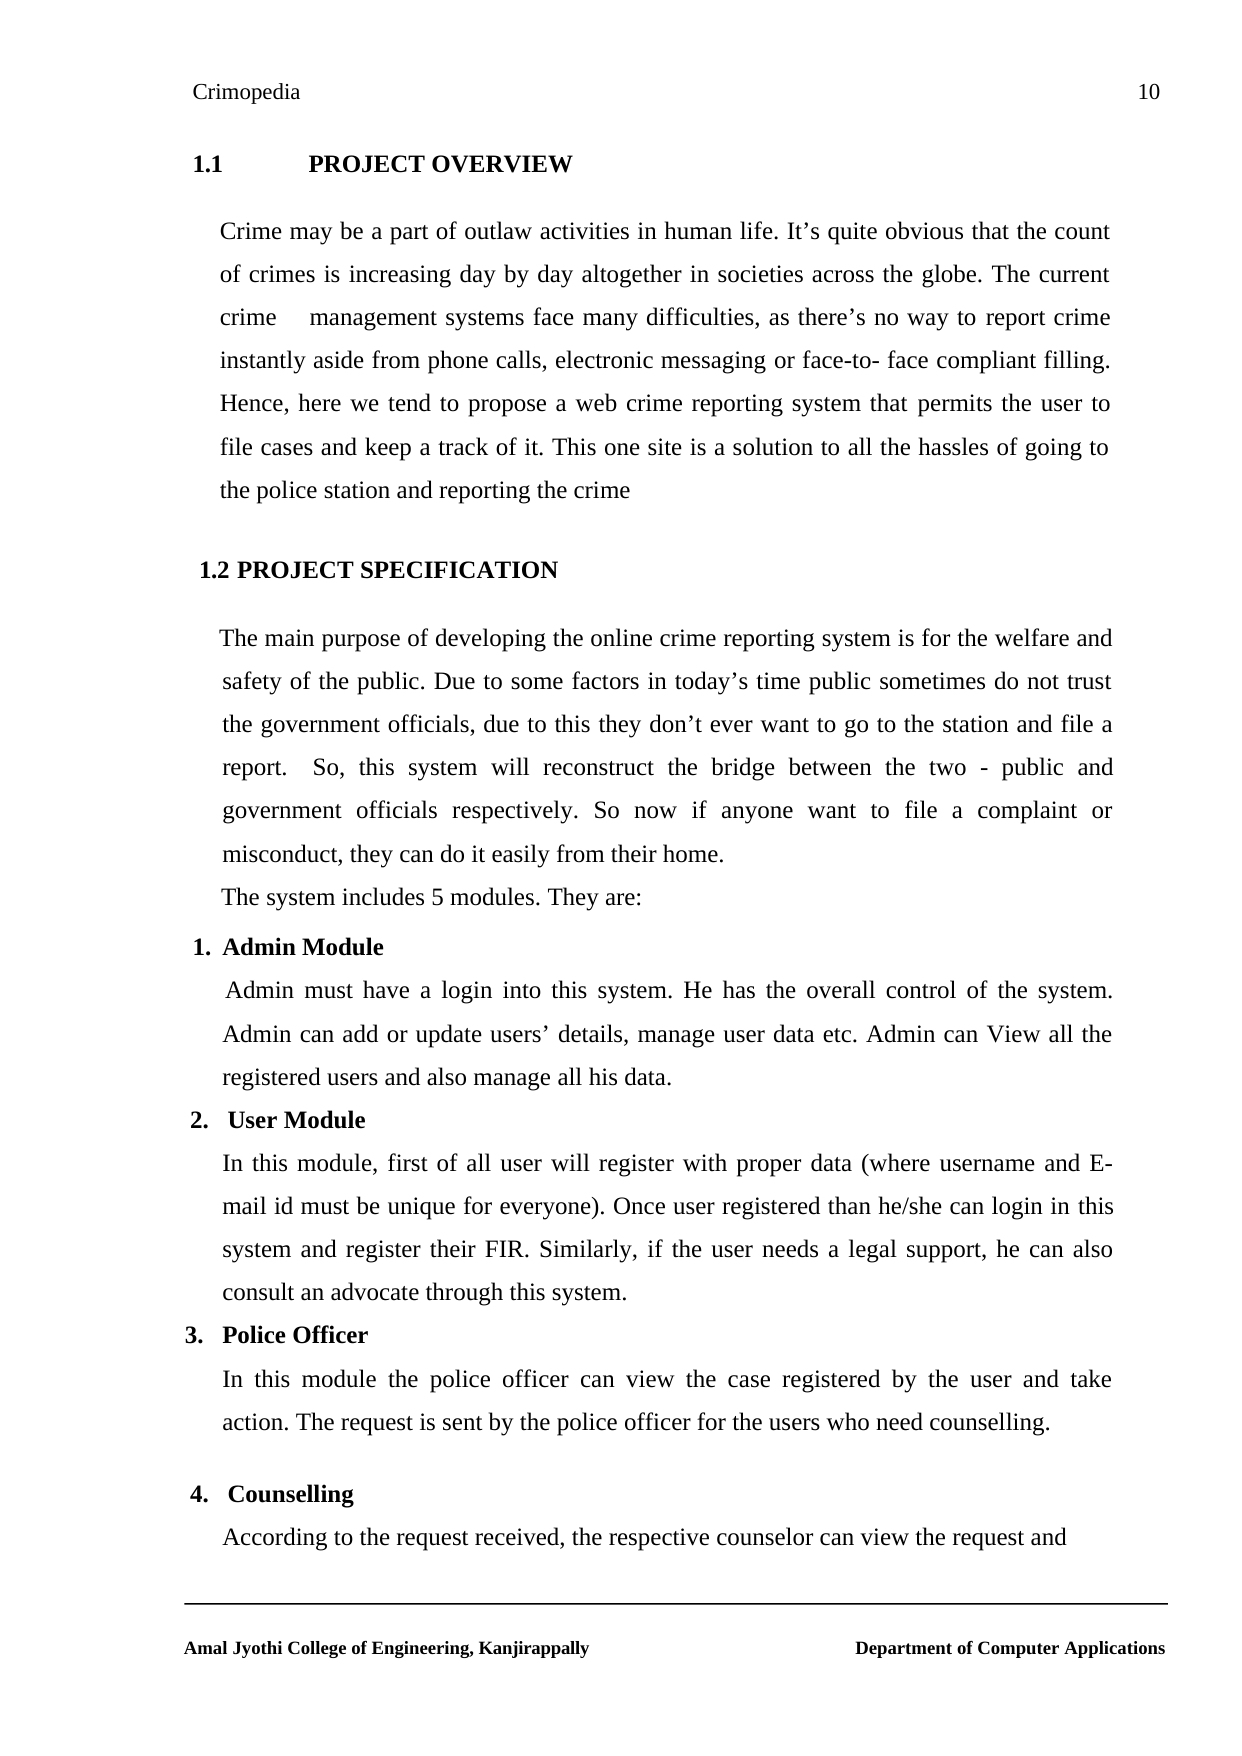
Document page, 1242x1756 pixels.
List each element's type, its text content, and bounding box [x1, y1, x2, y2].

text The main purpose of developing the online crime reporting system is for the welfare and safety of the public. Due to some factors in today’s time public sometimes do not trust the government officials, due to this they don’t ever want to go to the station and file a report. So, this system will reconstruct the bridge between the two - public and government officials respectively. So now if anyone want to file a complaint or misconduct, they can do it easily from their home. [219, 623, 1113, 867]
text Admin must have a login into this system. He has the overall control of the system. Admin can add or update users’ details, manage user data etc. Admin can View all the registered users and also manage all his data. [222, 976, 1114, 1091]
text Crime may be a part of outlaw activities in human life. It’s quite obvious that the count of crimes is increasing day by day altogether in societies across the globe. The current crime management systems face many difficulties, as there’s no way to report crime instantly aside from phone calls, electronic messaging or face-to- face compliant filling. Hence, here we tend to propose a web crime reporting system that permits the user to file cases and keep a track of it. This one site is a solution to all the hassles of going to the police station and reporting the crime [219, 216, 1111, 503]
text In this module the police officer can view the case registered by the user and take action. The request is sent by the police officer for the users who need counselling. [222, 1364, 1114, 1436]
text The system includes 5 modules. They are: [133, 882, 1242, 911]
subtitle Admin Module [192, 932, 1106, 961]
text In this module, first of all user will register with proper data (where username and E- mail id must be unique for everyone). Once user registered than he/she can login in this system and register their FIR. Similarly, if the user needs a legal support, he can also consult an advocate through this system. [222, 1148, 1114, 1306]
list User Module [190, 1105, 1114, 1134]
subtitle PROJECT SPECIFICATION [199, 555, 1106, 583]
subtitle PROJECT OVERVIEW [15, 149, 1106, 178]
list Police Officer [184, 1321, 1114, 1349]
text According to the request received, the respective counselor can view the request and [222, 1522, 1114, 1551]
list Counselling [190, 1479, 1114, 1507]
